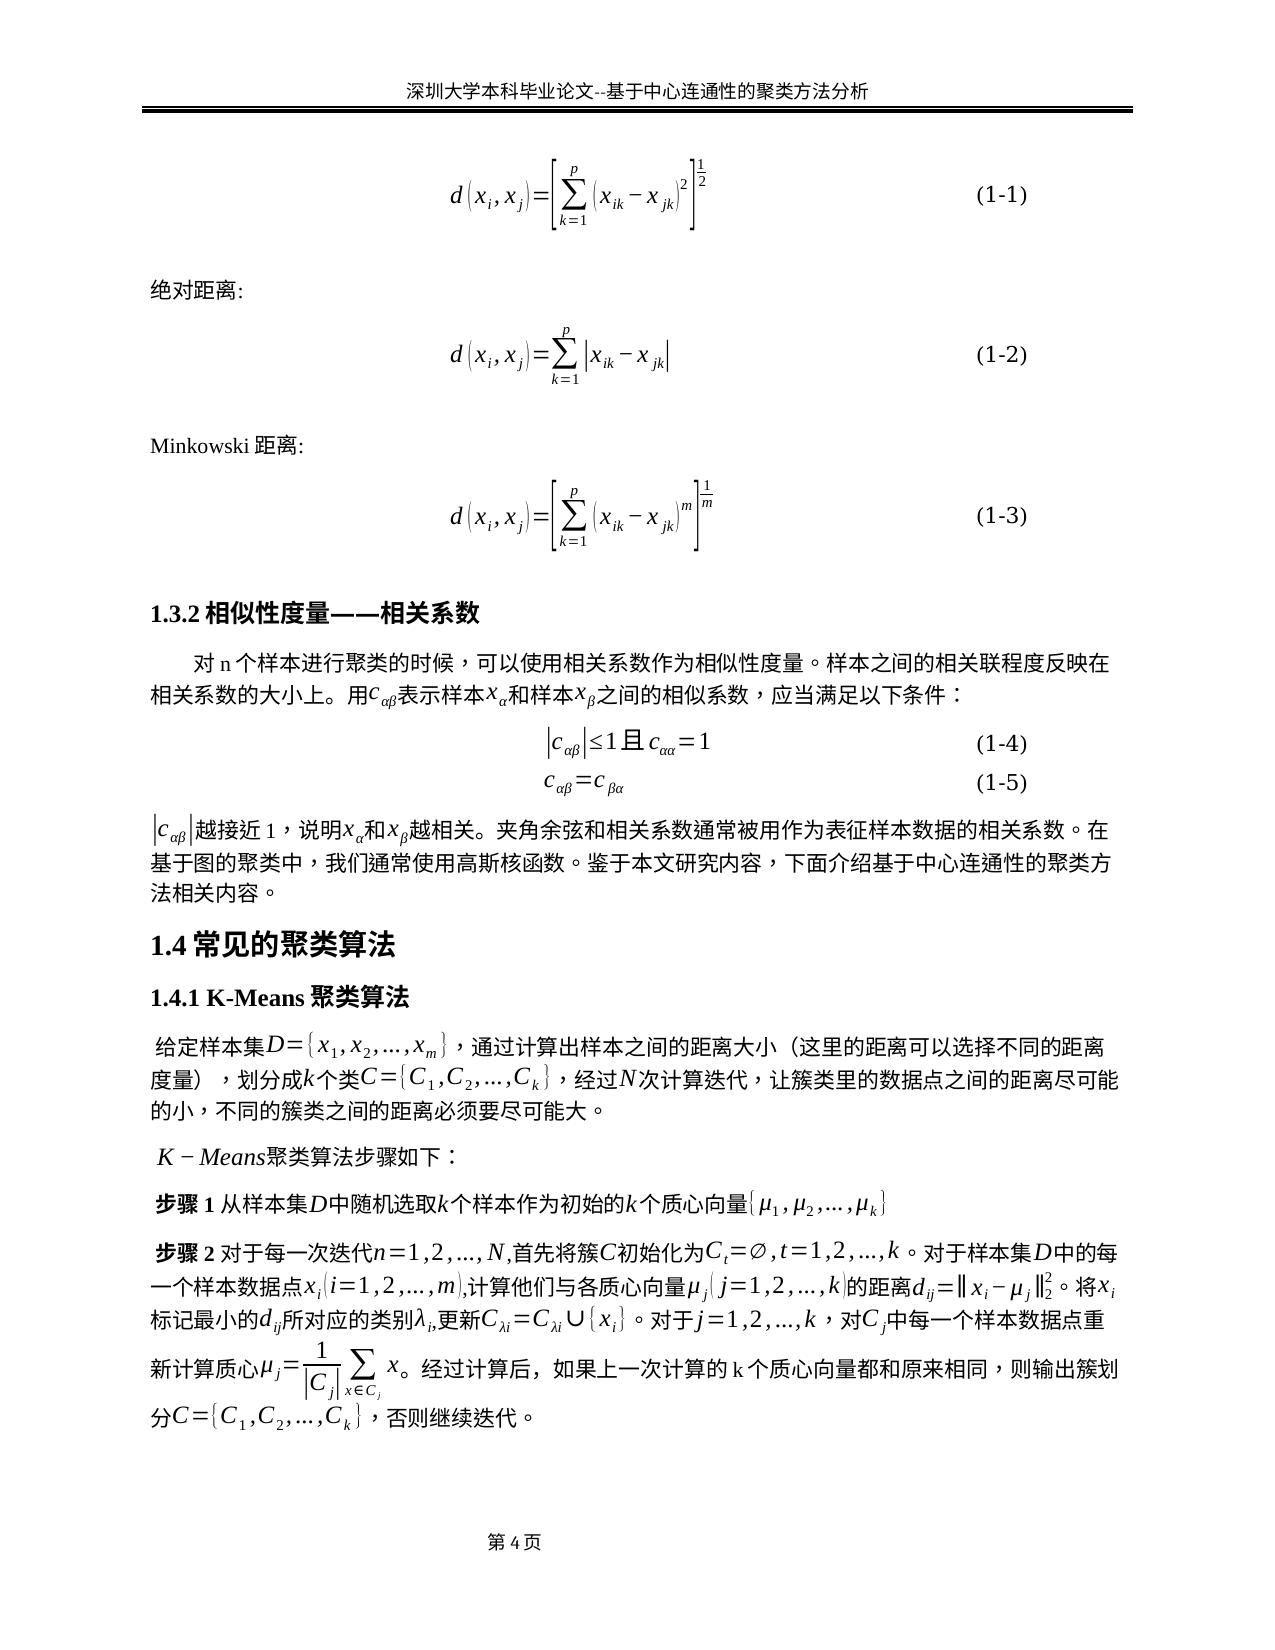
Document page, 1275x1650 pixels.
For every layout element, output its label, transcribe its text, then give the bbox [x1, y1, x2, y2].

subtitle 1.4.1 K-Means聚类算法 [150, 980, 1125, 1014]
text ​ 步骤1 从样本集中随机选取个样本作为初始的个质心向量 [150, 1188, 1125, 1220]
text Minkowski距离: [150, 430, 1125, 460]
text ​ 给定样本集，通过计算出样本之间的距离大小（这里的距离可以选择不同的距离度量），划分成个类，经过次计算迭代，让簇类里的数据点之间的距离尽可能的小，不同的簇类之间的距离必须要尽可能大。 [150, 1030, 1125, 1126]
text (1-1) [375, 155, 1125, 258]
text 越接近1，说明和越相关。夹角余弦和相关系数通常被用作为表征样本数据的相关系数。在基于图的聚类中，我们通常使用高斯核函数。鉴于本文研究内容，下面介绍基于中心连通性的聚类方法相关内容。 [150, 813, 1125, 907]
text (1-4) [375, 726, 1125, 761]
text (1-2) [375, 321, 1125, 414]
text 对n个样本进行聚类的时候，可以使用相关系数作为相似性度量。样本之间的相关联程度反映在相关系数的大小上。用表示样本和样本之间的相似系数，应当满足以下条件： [150, 646, 1125, 710]
text 绝对距离: [150, 274, 1125, 304]
subtitle 1.4常见的聚类算法 [150, 924, 1125, 963]
subtitle 1.3.2相似性度量——相关系数 [150, 596, 1125, 630]
text (1-5) [375, 766, 1125, 797]
text (1-3) [375, 476, 1125, 579]
text ​ 步骤2 对于每一次迭代,首先将簇初始化为。对于样本集中的每一个样本数据点,计算他们与各质心向量的距离。将标记最小的所对应的类别,更新。对于，对中每一个样本数据点重新计算质心。经过计算后，如果上一次计算的k个质心向量都和原来相同，则输出簇划分，否则继续迭代。 [150, 1236, 1125, 1433]
text ​ 聚类算法步骤如下： [150, 1142, 1125, 1172]
